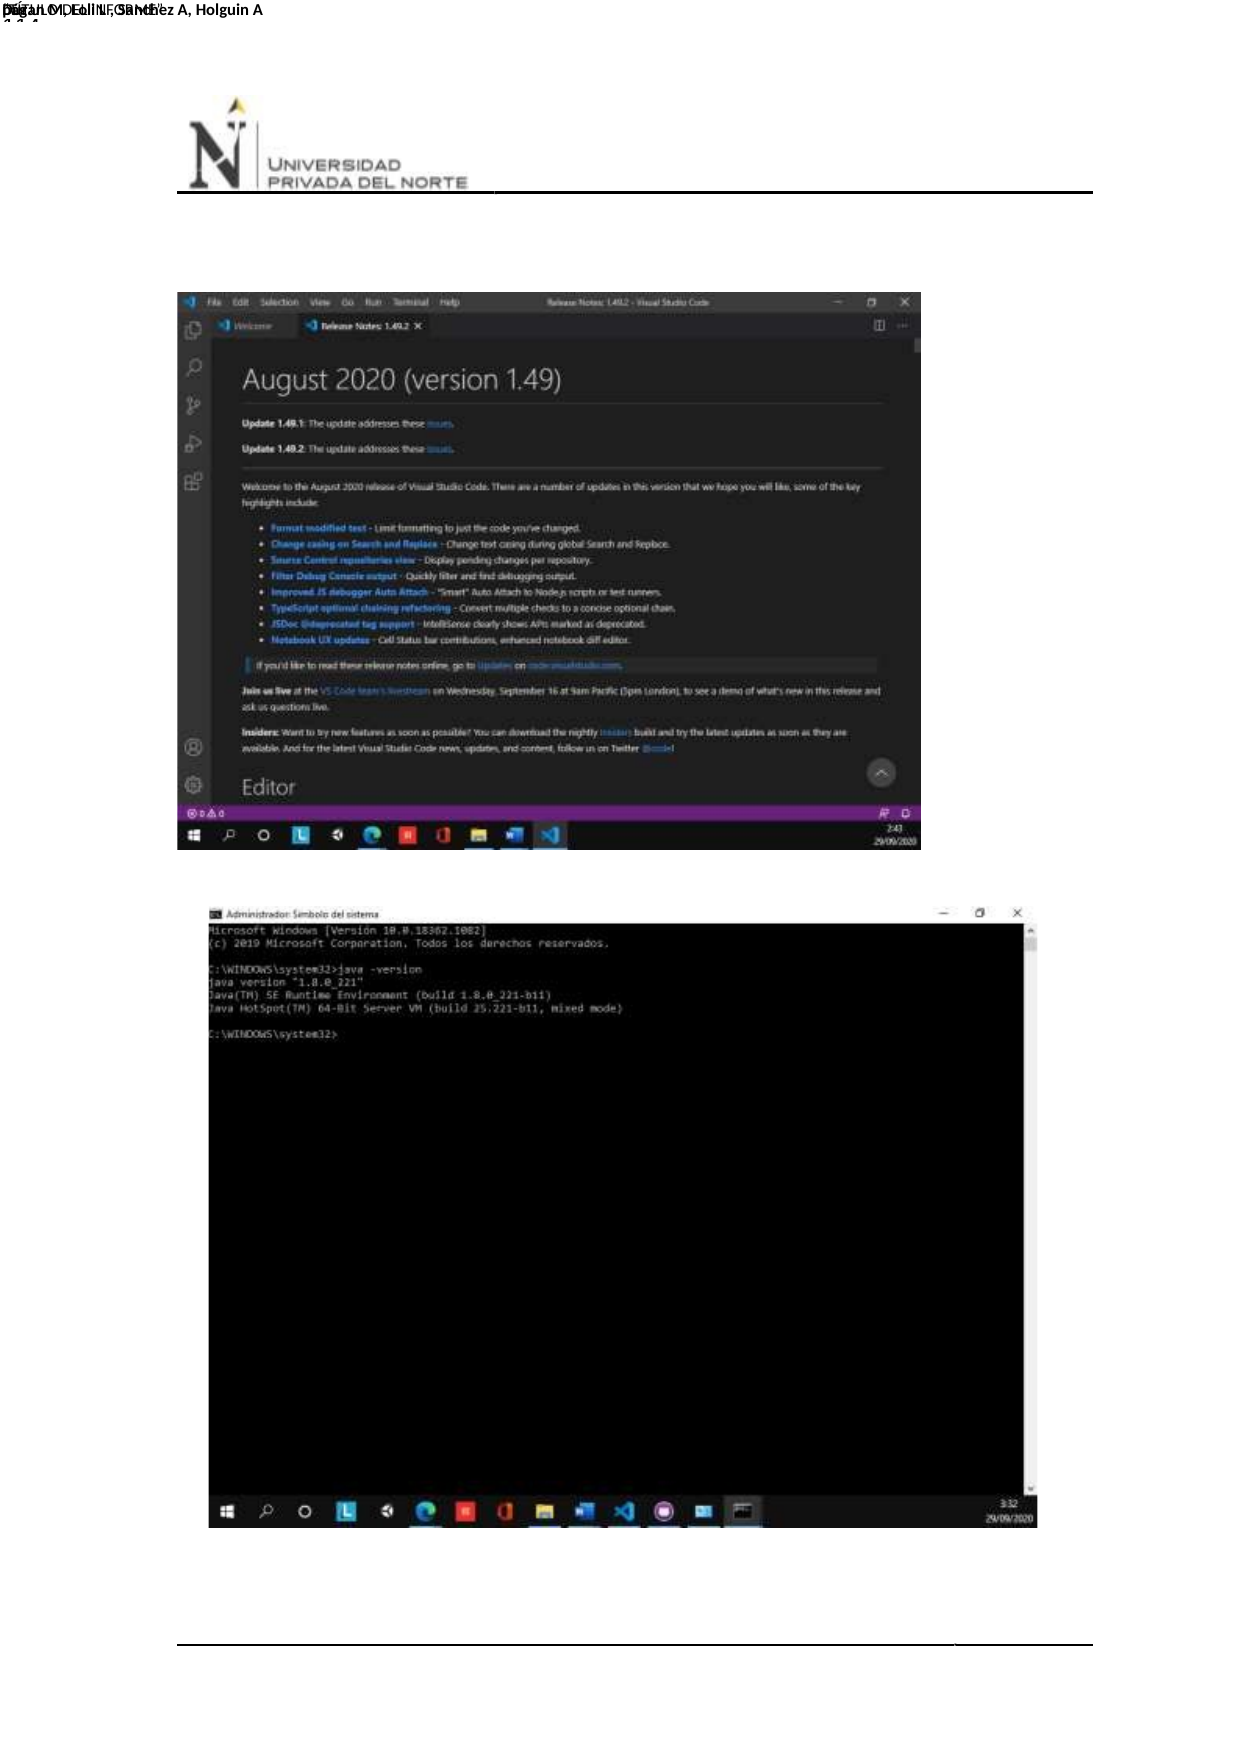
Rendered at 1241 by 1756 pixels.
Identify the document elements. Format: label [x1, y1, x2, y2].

picture [208, 906, 1038, 1528]
picture [188, 95, 469, 191]
picture [177, 292, 921, 850]
